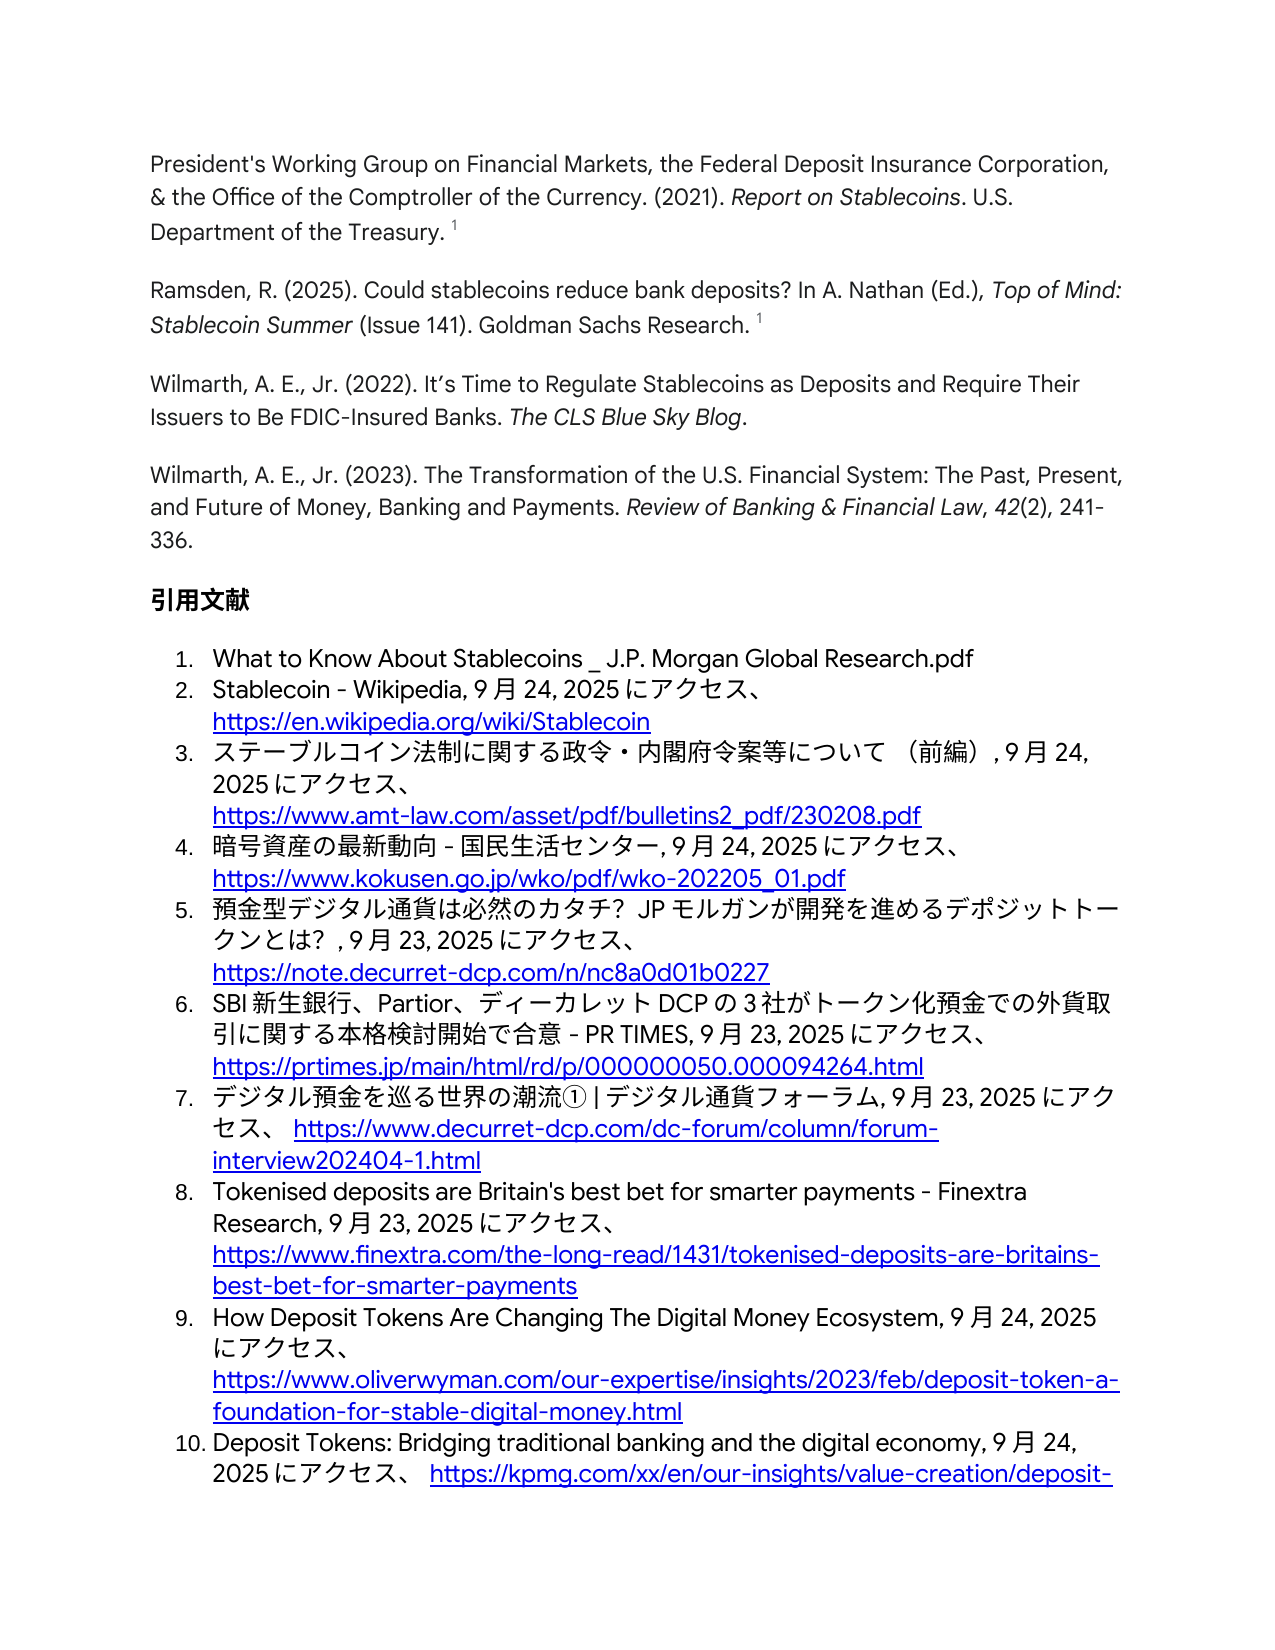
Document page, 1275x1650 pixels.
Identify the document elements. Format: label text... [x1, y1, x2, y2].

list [175, 1427, 1125, 1490]
text President's Working Group on Financial Markets, the Federal Deposit Insurance Corporation, & the Office of the Comptroller of the Currency. (2021). Report on Stablecoins. U.S. Department of the Treasury. 1 [150, 150, 1125, 247]
text Wilmarth, A. E., Jr. (2022). It’s Time to Regulate Stablecoins as Deposits and Require Their Issuers to Be FDIC-Insured Banks. The CLS Blue Sky Blog. [150, 370, 1125, 432]
list ステーブルコイン法制に関する政令・内閣府令案等について （前編）, 9月 24, 2025にアクセス、 https://www.amt-law.com/asset/pdf/bulletins2_pdf/230208.pdf [175, 737, 1125, 832]
list How Deposit Tokens Are Changing The Digital Money Ecosystem, 9月 24, 2025にアクセス、 https://www.oliverwyman.com/our-expertise/insights/2023/feb/deposit-token-a-foundation-for-stable-digital-money.html [175, 1302, 1125, 1427]
list デジタル預金を巡る世界の潮流① | デジタル通貨フォーラム, 9月 23, 2025にアクセス、 https://www.decurret-dcp.com/dc-forum/column/forum-interview202404-1.html [175, 1082, 1125, 1176]
text Ramsden, R. (2025). Could stablecoins reduce bank deposits? In A. Nathan (Ed.), Top of Mind: Stablecoin Summer (Issue 141). Goldman Sachs Research. 1 [150, 277, 1125, 341]
text Wilmarth, A. E., Jr. (2023). The Transformation of the U.S. Financial System: The Past, Present, and Future of Money, Banking and Payments. Review of Banking & Financial Law, 42(2), 241-336. [150, 461, 1125, 555]
list Tokenised deposits are Britain's best bet for smarter payments - Finextra Research, 9月 23, 2025にアクセス、 https://www.finextra.com/the-long-read/1431/tokenised-deposits-are-britains-best-bet-for-smarter-payments [175, 1176, 1125, 1302]
list 暗号資産の最新動向 - 国民生活センター, 9月 24, 2025にアクセス、 https://www.kokusen.go.jp/wko/pdf/wko-202205_01.pdf [175, 832, 1125, 894]
subtitle 引用文献 [150, 586, 1125, 617]
list What to Know About Stablecoins _ J.P. Morgan Global Research.pdf [175, 643, 1125, 675]
list SBI新生銀行、Partior、ディーカレットDCPの3社がトークン化預金での外貨取引に関する本格検討開始で合意 - PR TIMES, 9月 23, 2025にアクセス、 https://prtimes.jp/main/html/rd/p/000000050.000094264.html [175, 988, 1125, 1082]
list 預金型デジタル通貨は必然のカタチ？JPモルガンが開発を進めるデポジットトークンとは？, 9月 23, 2025にアクセス、 https://note.decurret-dcp.com/n/nc8a0d01b0227 [175, 894, 1125, 988]
list Stablecoin - Wikipedia, 9月 24, 2025にアクセス、 https://en.wikipedia.org/wiki/Stablecoin [175, 675, 1125, 737]
